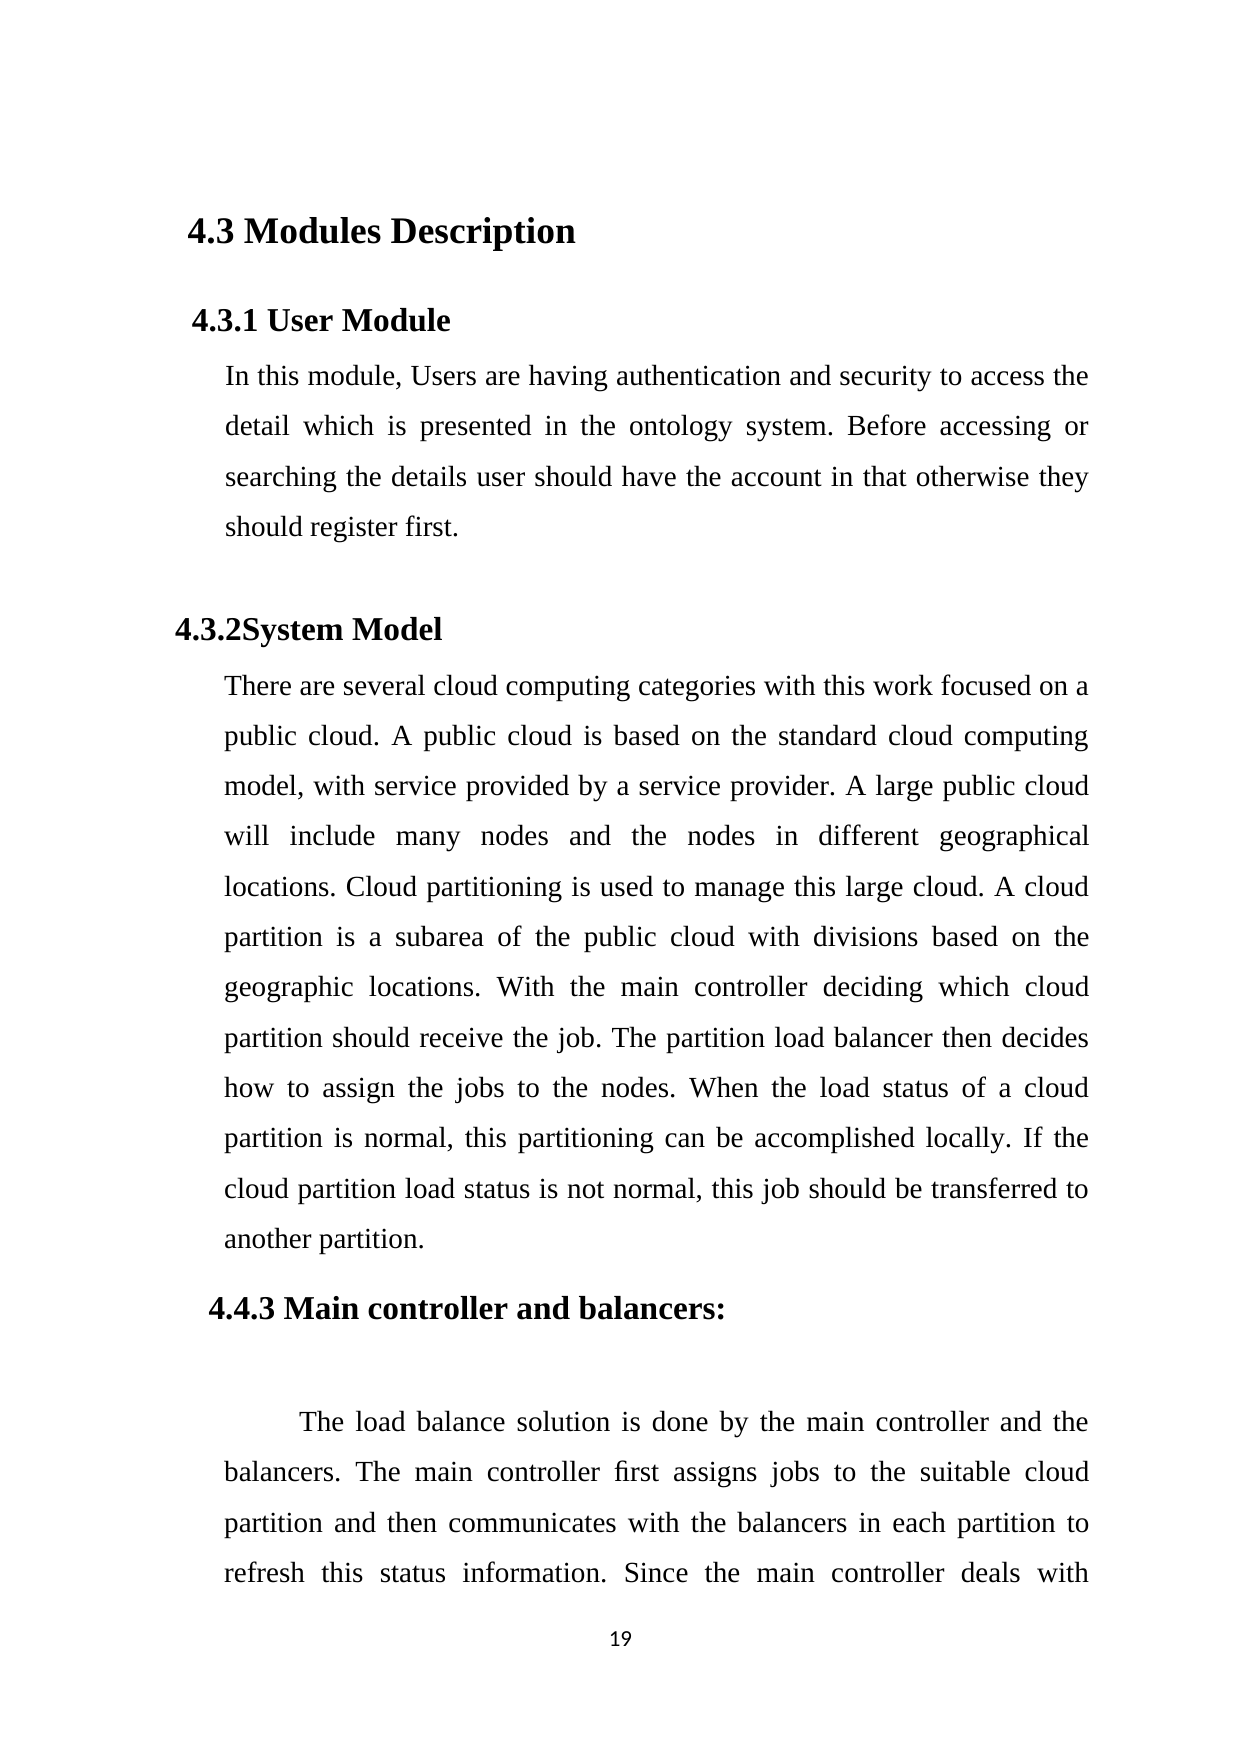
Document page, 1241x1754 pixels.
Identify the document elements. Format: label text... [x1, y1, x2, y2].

text 4.3.1 User Module [150, 300, 1090, 338]
text There are several cloud computing categories with this work focused on a public cloud. A public cloud is based on the standard cloud computing model, with service provided by a service provider. A large public cloud will include many nodes and the nodes in different geographical locations. Cloud partitioning is used to manage this large cloud. A cloud partition is a subarea of the public cloud with divisions based on the geographic locations. With the main controller deciding which cloud partition should receive the job. The partition load balancer then decides how to assign the jobs to the nodes. When the load status of a cloud partition is normal, this partitioning can be accomplished locally. If the cloud partition load status is not normal, this job should be transferred to another partition. [224, 668, 1090, 1254]
text 4.3 Modules Description [187, 208, 1090, 251]
list In this module, Users are having authentication and security to access the detail which is presented in the ontology system. Before accessing or searching the details user should have the account in that otherwise they should register first. [225, 358, 1090, 542]
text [224, 1404, 1090, 1588]
text 4.3.2System Model [150, 609, 1090, 648]
text 4.4.3 Main controller and balancers: [150, 1288, 1090, 1326]
